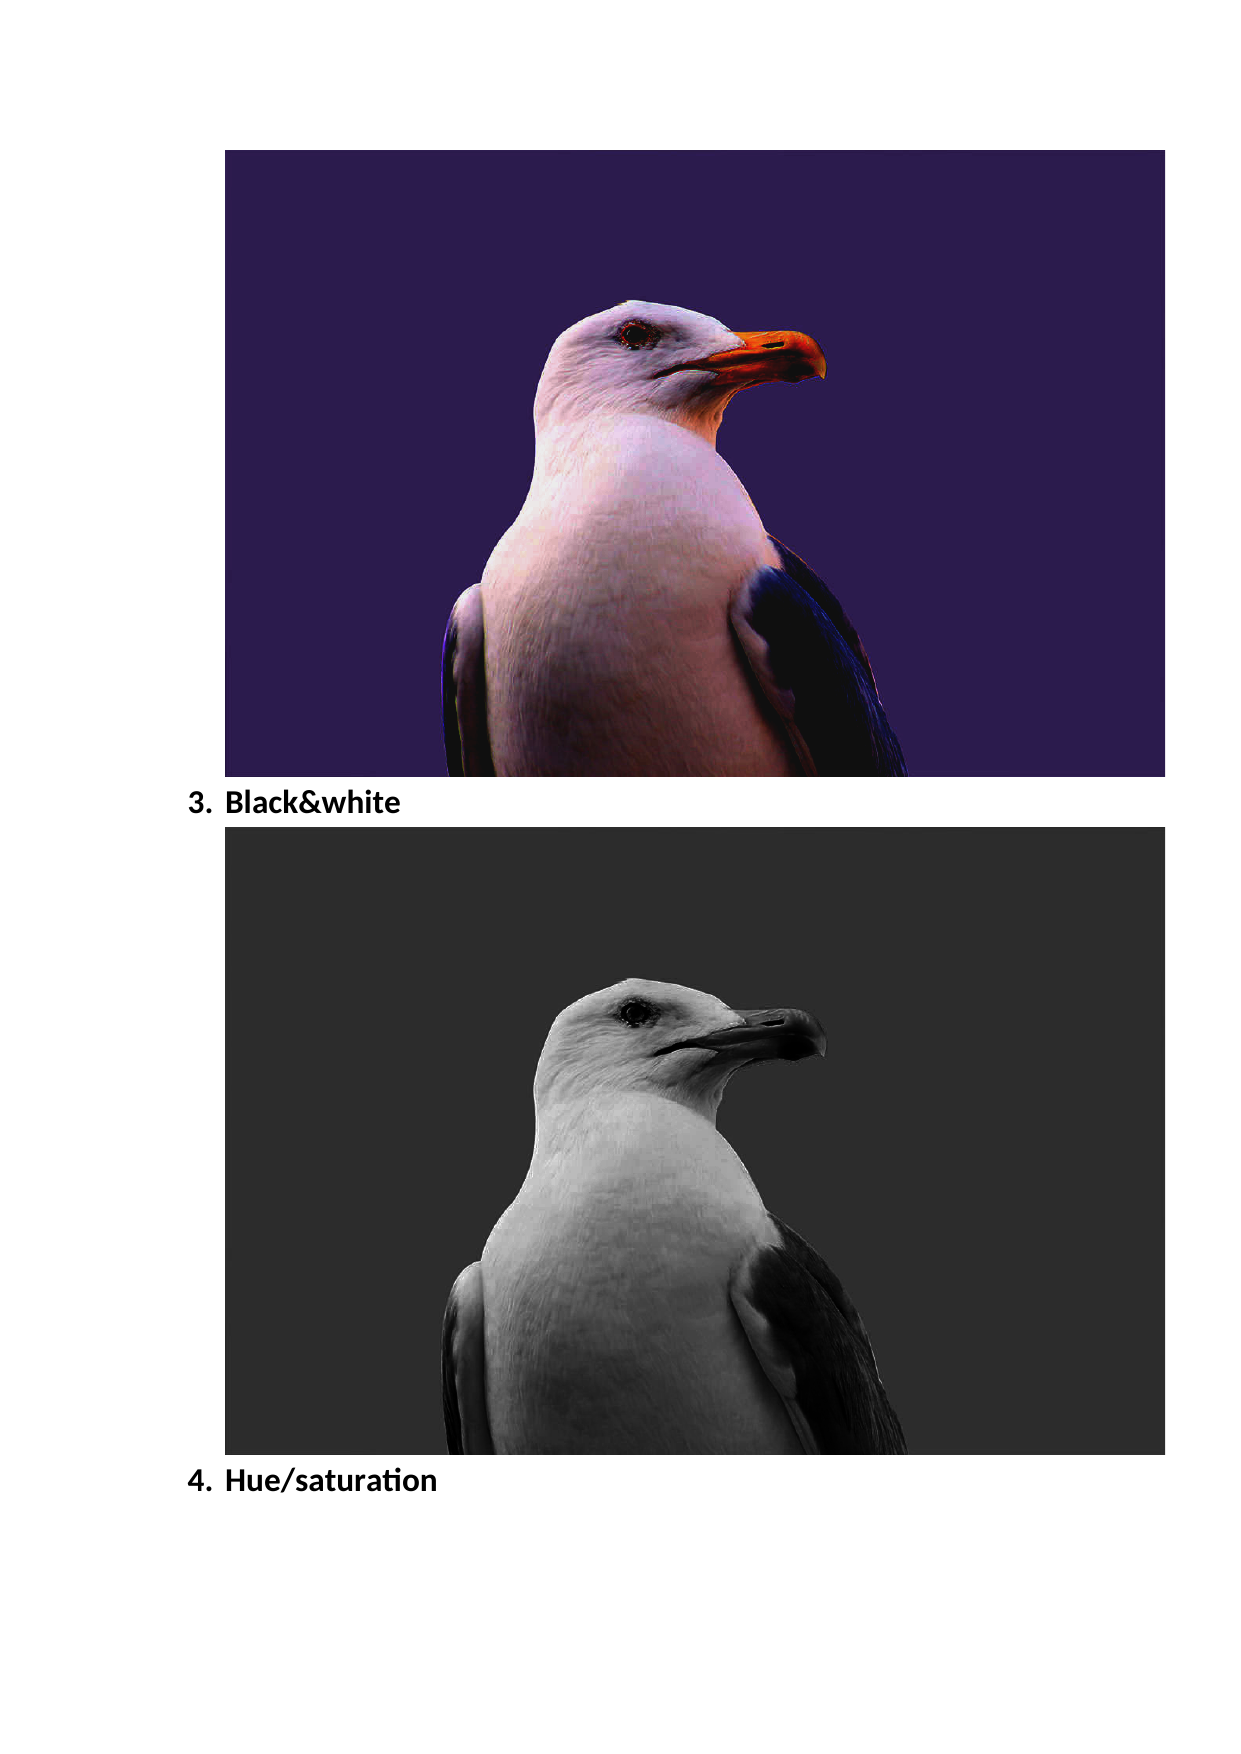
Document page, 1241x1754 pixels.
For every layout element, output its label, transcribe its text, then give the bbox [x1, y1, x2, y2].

list Hue/saturation [187, 1459, 1090, 1499]
picture [225, 150, 1166, 777]
picture [225, 827, 1166, 1455]
list Black&white [187, 781, 1090, 822]
